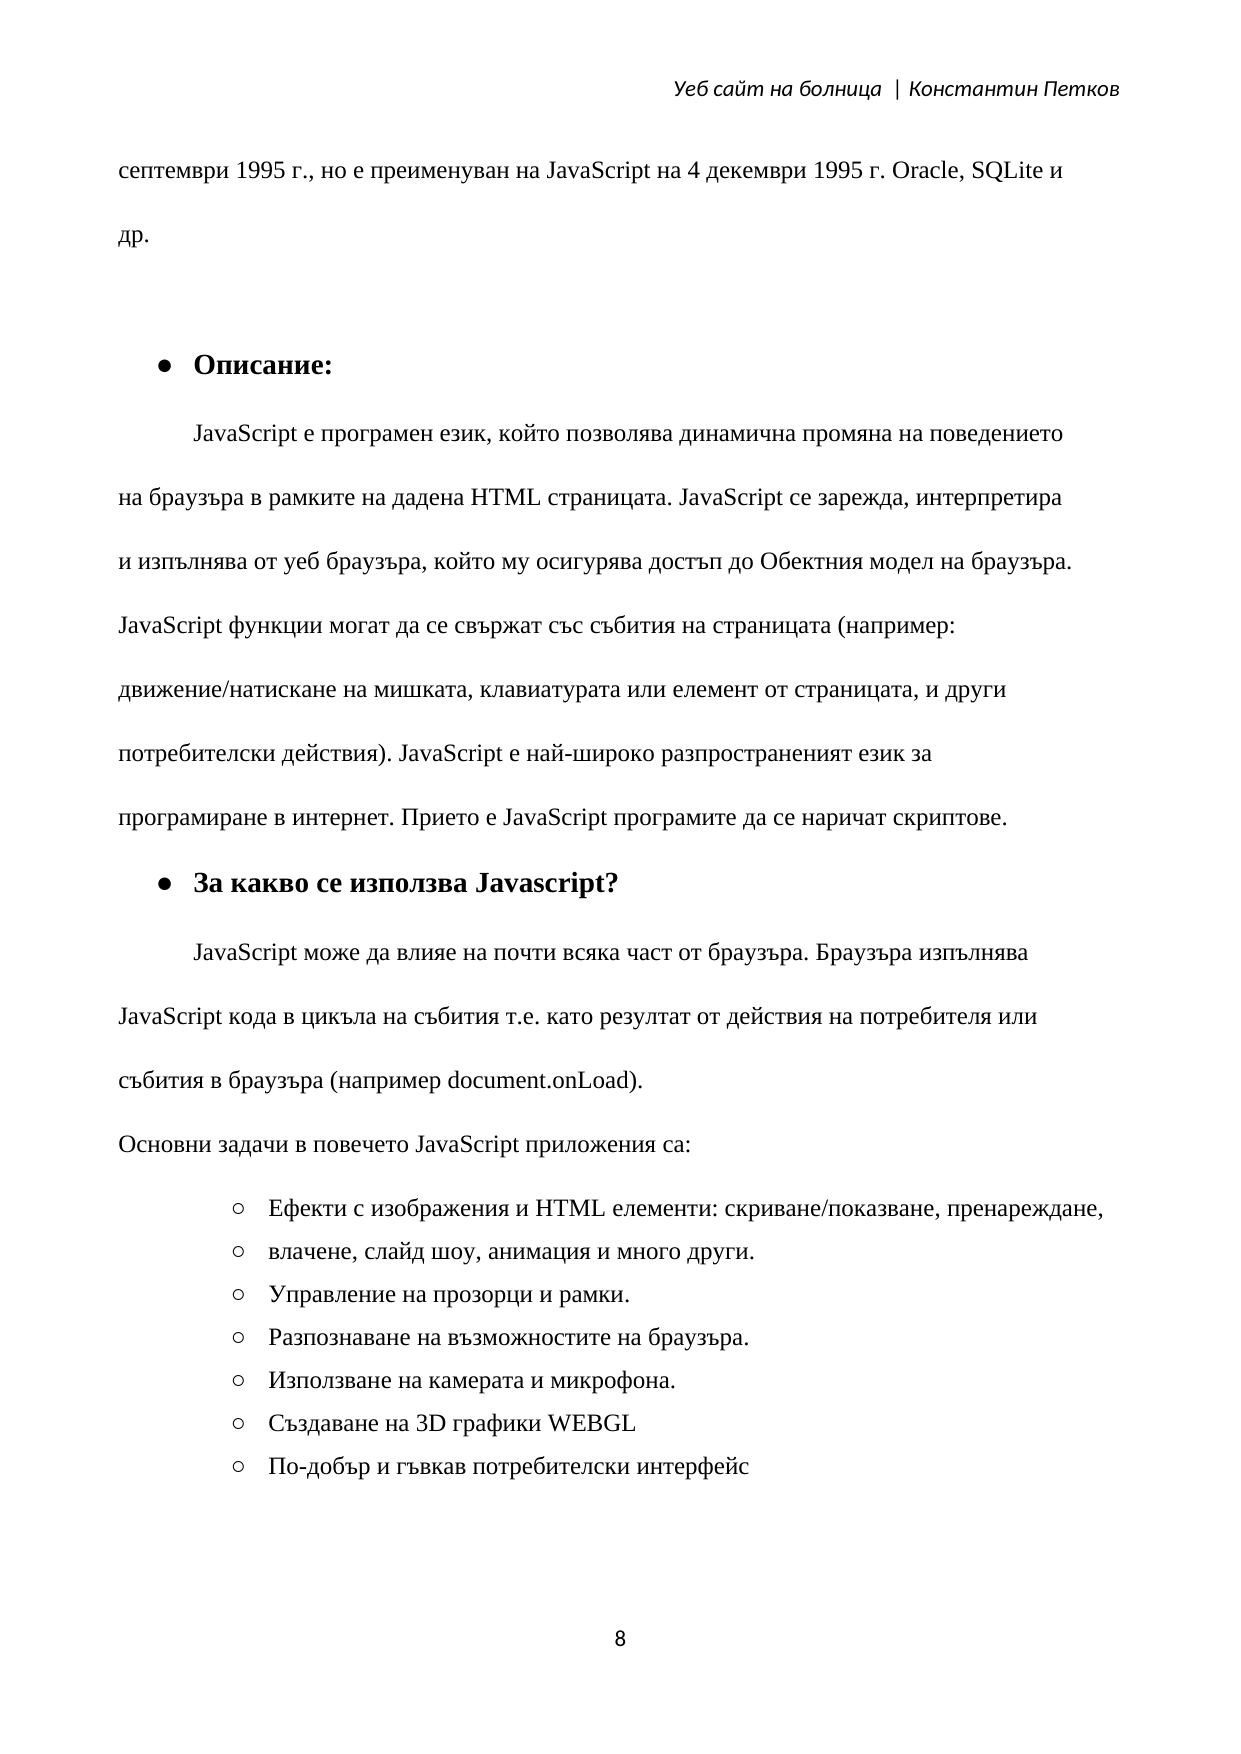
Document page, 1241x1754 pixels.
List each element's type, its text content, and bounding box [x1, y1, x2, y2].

list Управление на прозорци и рамки. [231, 1279, 1122, 1308]
list Разпознаване на възможностите на браузъра. [231, 1322, 1122, 1351]
list По-добър и гъвкав потребителски интерфейс [231, 1451, 1122, 1480]
list Създаване на 3D графики WEBGL [231, 1408, 1122, 1437]
text движение/натискане на мишката, клавиатурата или елемент от страницата, и други [118, 674, 1122, 702]
text събития в браузъра (например document.onLoad). [118, 1065, 1122, 1093]
text септември 1995 г., но е преименуван на JavaScript на 4 декември 1995 г. Oracle, SQLite и [118, 155, 1122, 184]
text програмиране в интернет. Прието е JavaScript програмите да се наричат скриптове. [118, 802, 1122, 830]
text Основни задачи в повечето JavaScript приложения са: [118, 1129, 1122, 1157]
list За какво се използва Javascript? [156, 866, 1122, 899]
list влачене, слайд шоу, анимация и много други. [231, 1236, 1122, 1264]
text JavaScript е програмен език, който позволява динамична промяна на поведението [118, 418, 1122, 447]
text и изпълнява от уеб браузъра, който му осигурява достъп до Обектния модел на браузъра. [118, 546, 1122, 574]
list Ефекти с изображения и HTML елементи: скриване/показване, пренареждане, [231, 1193, 1122, 1221]
text JavaScript може да влияе на почти всяка част от браузъра. Браузъра изпълнява [118, 937, 1122, 966]
text на браузъра в рамките на дадена HTML страницата. JavaScript се зарежда, интерпретира [118, 482, 1122, 511]
text потребителски действия). JavaScript е най-широко разпространеният език за [118, 738, 1122, 766]
list Описание: [156, 347, 1122, 380]
list Използване на камерата и микрофона. [231, 1365, 1122, 1394]
text др. [118, 219, 1122, 248]
text JavaScript кода в цикъла на събития т.е. като резултат от действия на потребителя или [118, 1001, 1122, 1029]
text JavaScript функции могат да се свържат със събития на страницата (например: [118, 610, 1122, 638]
